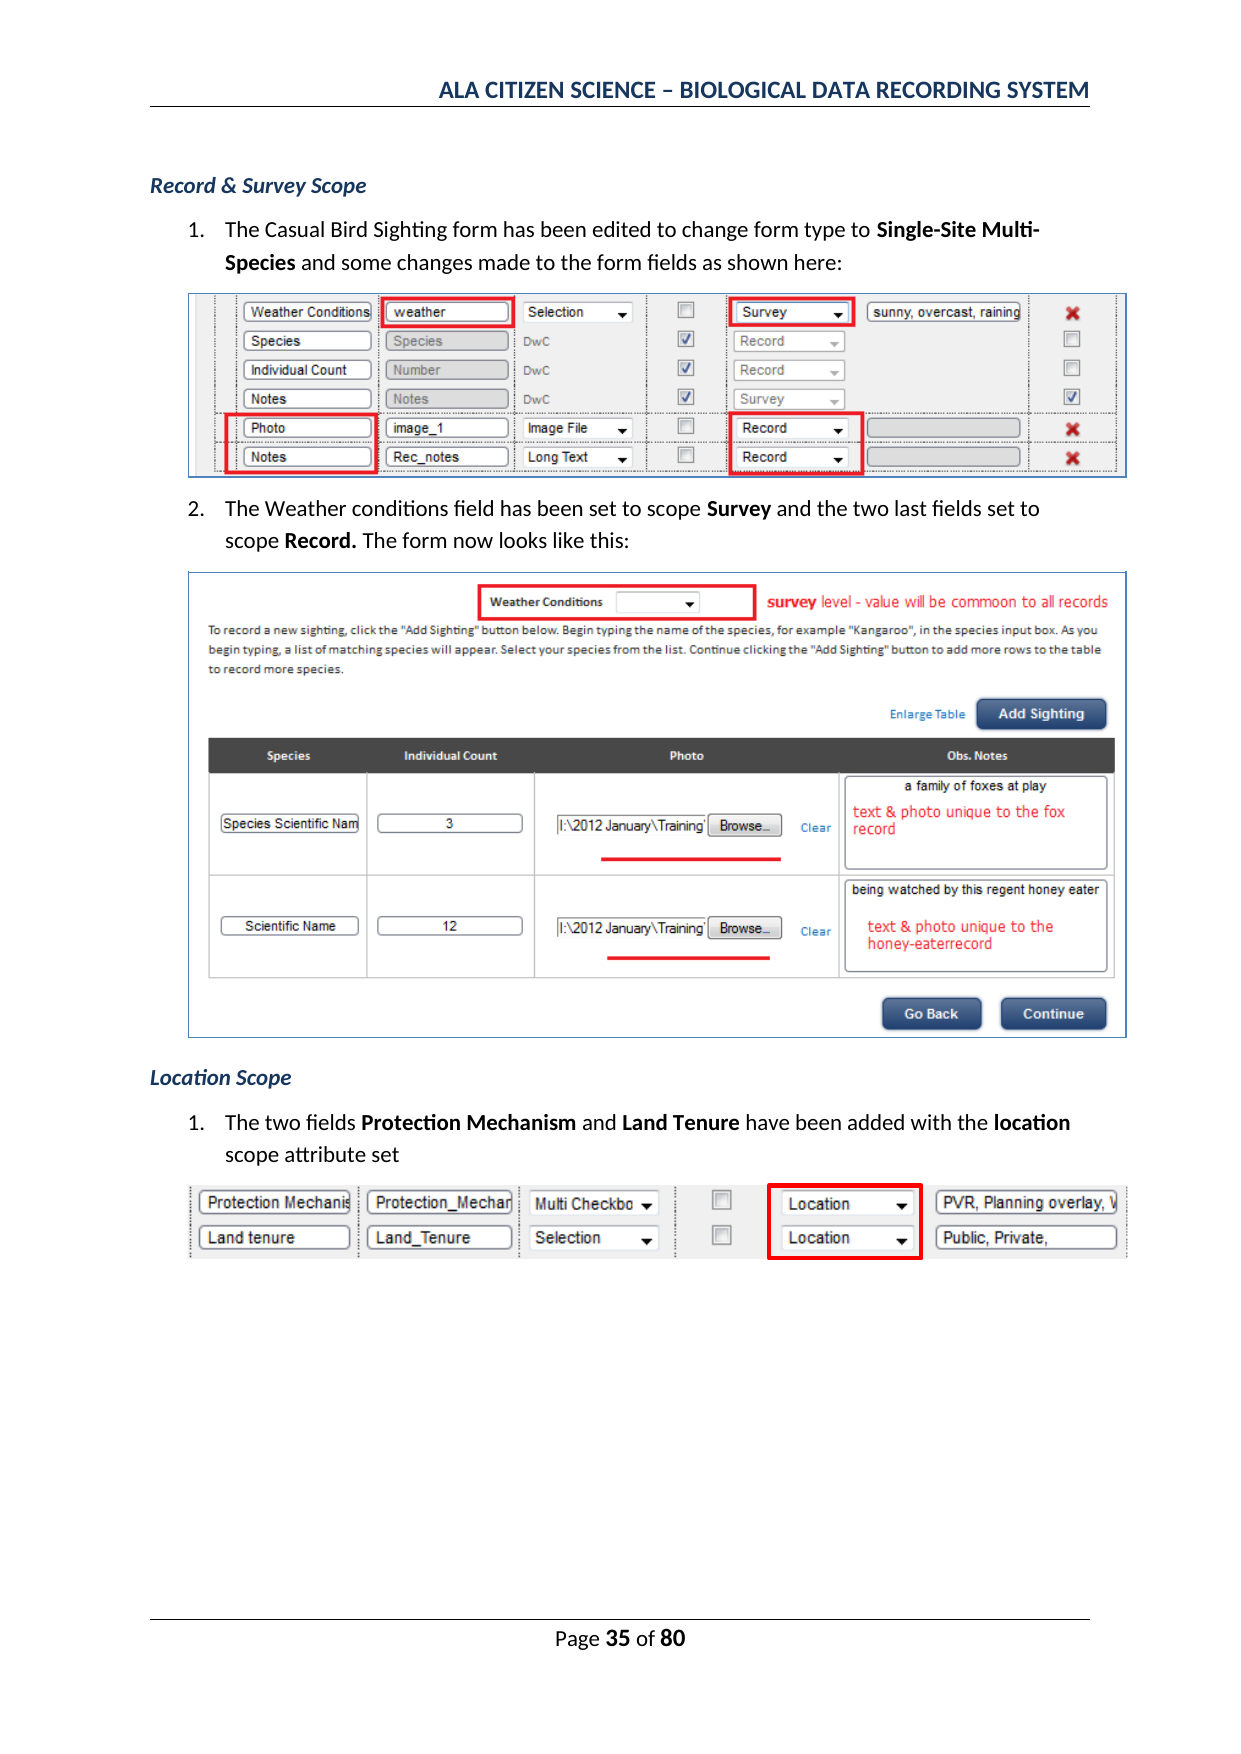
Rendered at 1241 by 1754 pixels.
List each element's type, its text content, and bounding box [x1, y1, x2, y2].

picture [923, 1185, 1128, 1259]
subtitle Location Scope [150, 1063, 1090, 1091]
picture [189, 573, 1125, 1037]
list The Casual Bird Sighting form has been edited to change form type to Single-Site Multi-Species and some changes made to the form fields as shown here: [187, 216, 1090, 276]
picture [771, 1188, 919, 1256]
list The two fields Protection Mechanism and Land Tenure have been added with the location scope attribute set [187, 1108, 1090, 1168]
list The Weather conditions field has been set to scope Survey and the two last fields set to scope Record. The form now looks like this: [187, 494, 1090, 555]
picture [187, 1185, 767, 1259]
subtitle Record & Survey Scope [150, 171, 1090, 199]
picture [189, 294, 1125, 476]
